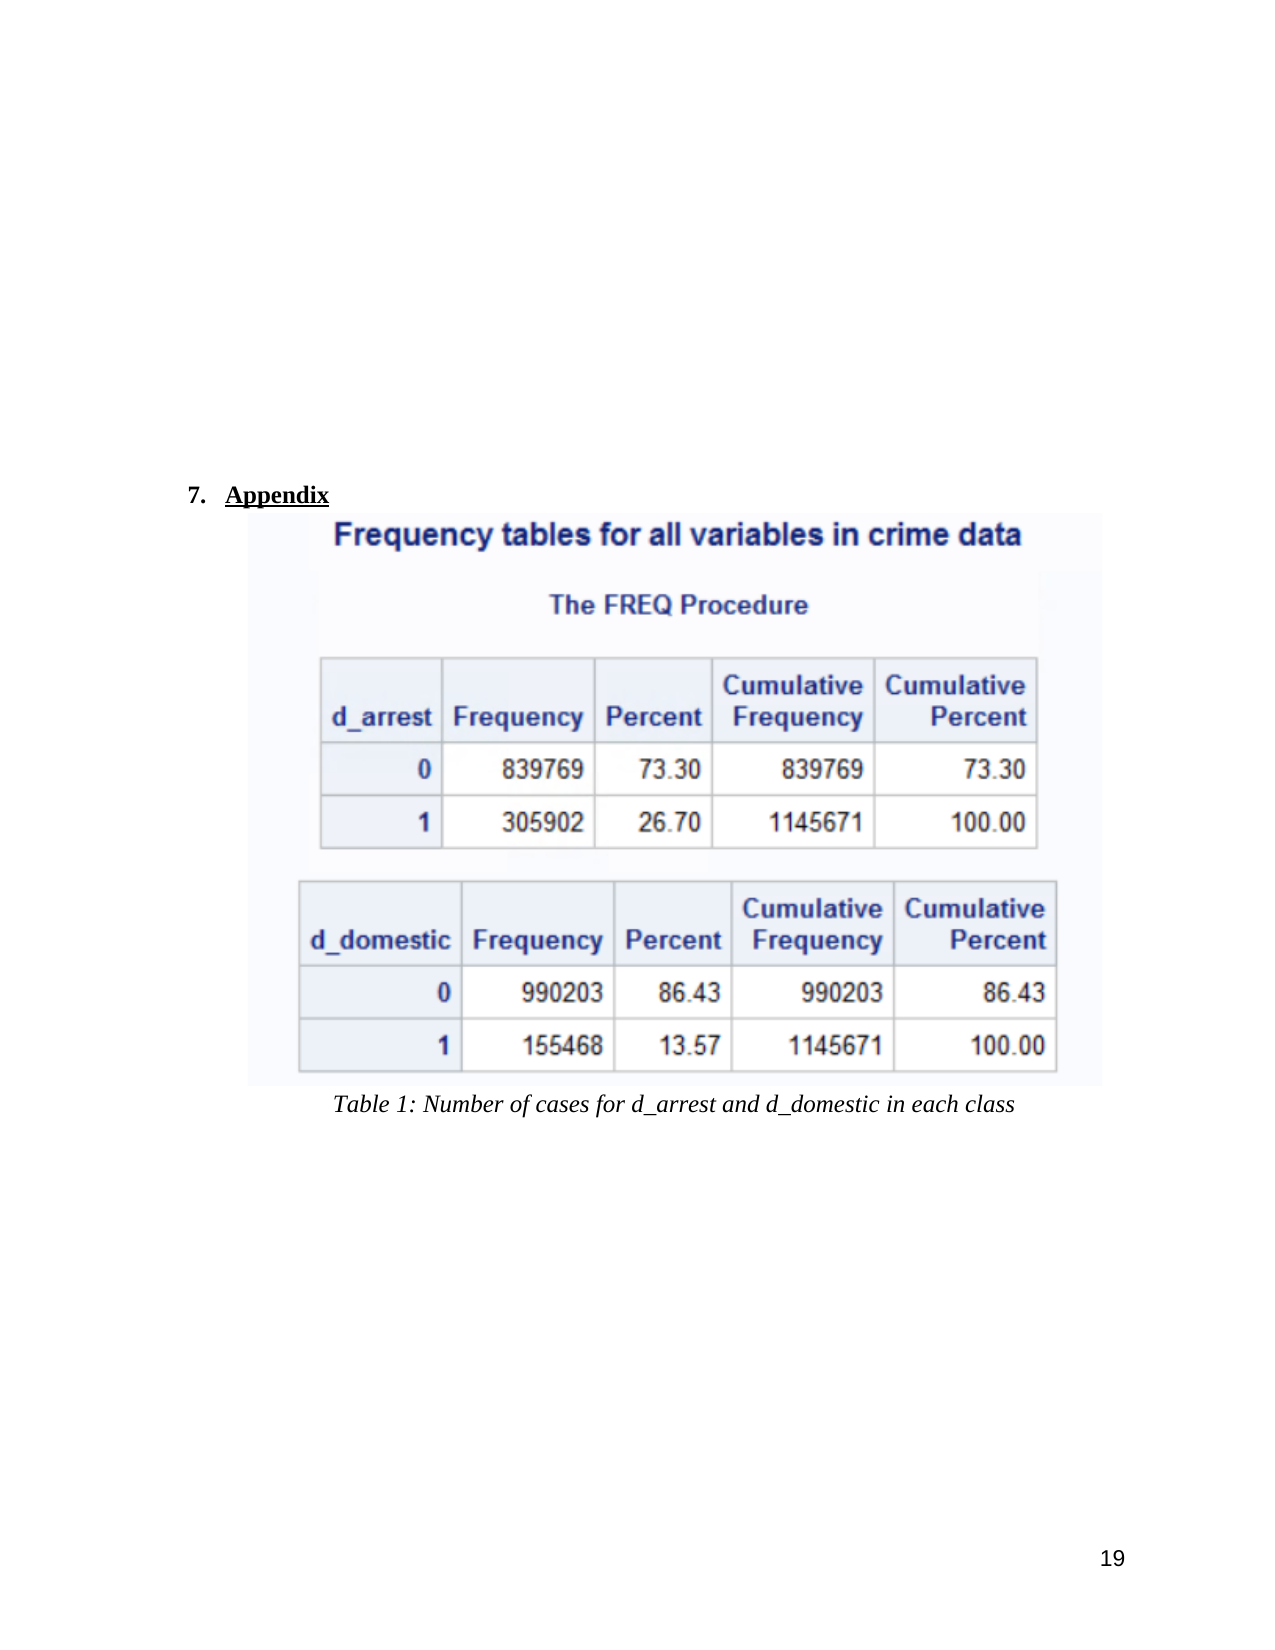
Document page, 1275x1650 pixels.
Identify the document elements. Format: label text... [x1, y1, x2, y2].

text Table 1: Number of cases for d_arrest and d_domestic in each class [225, 1089, 1125, 1118]
picture [247, 513, 1103, 1086]
list Appendix [187, 480, 1125, 509]
